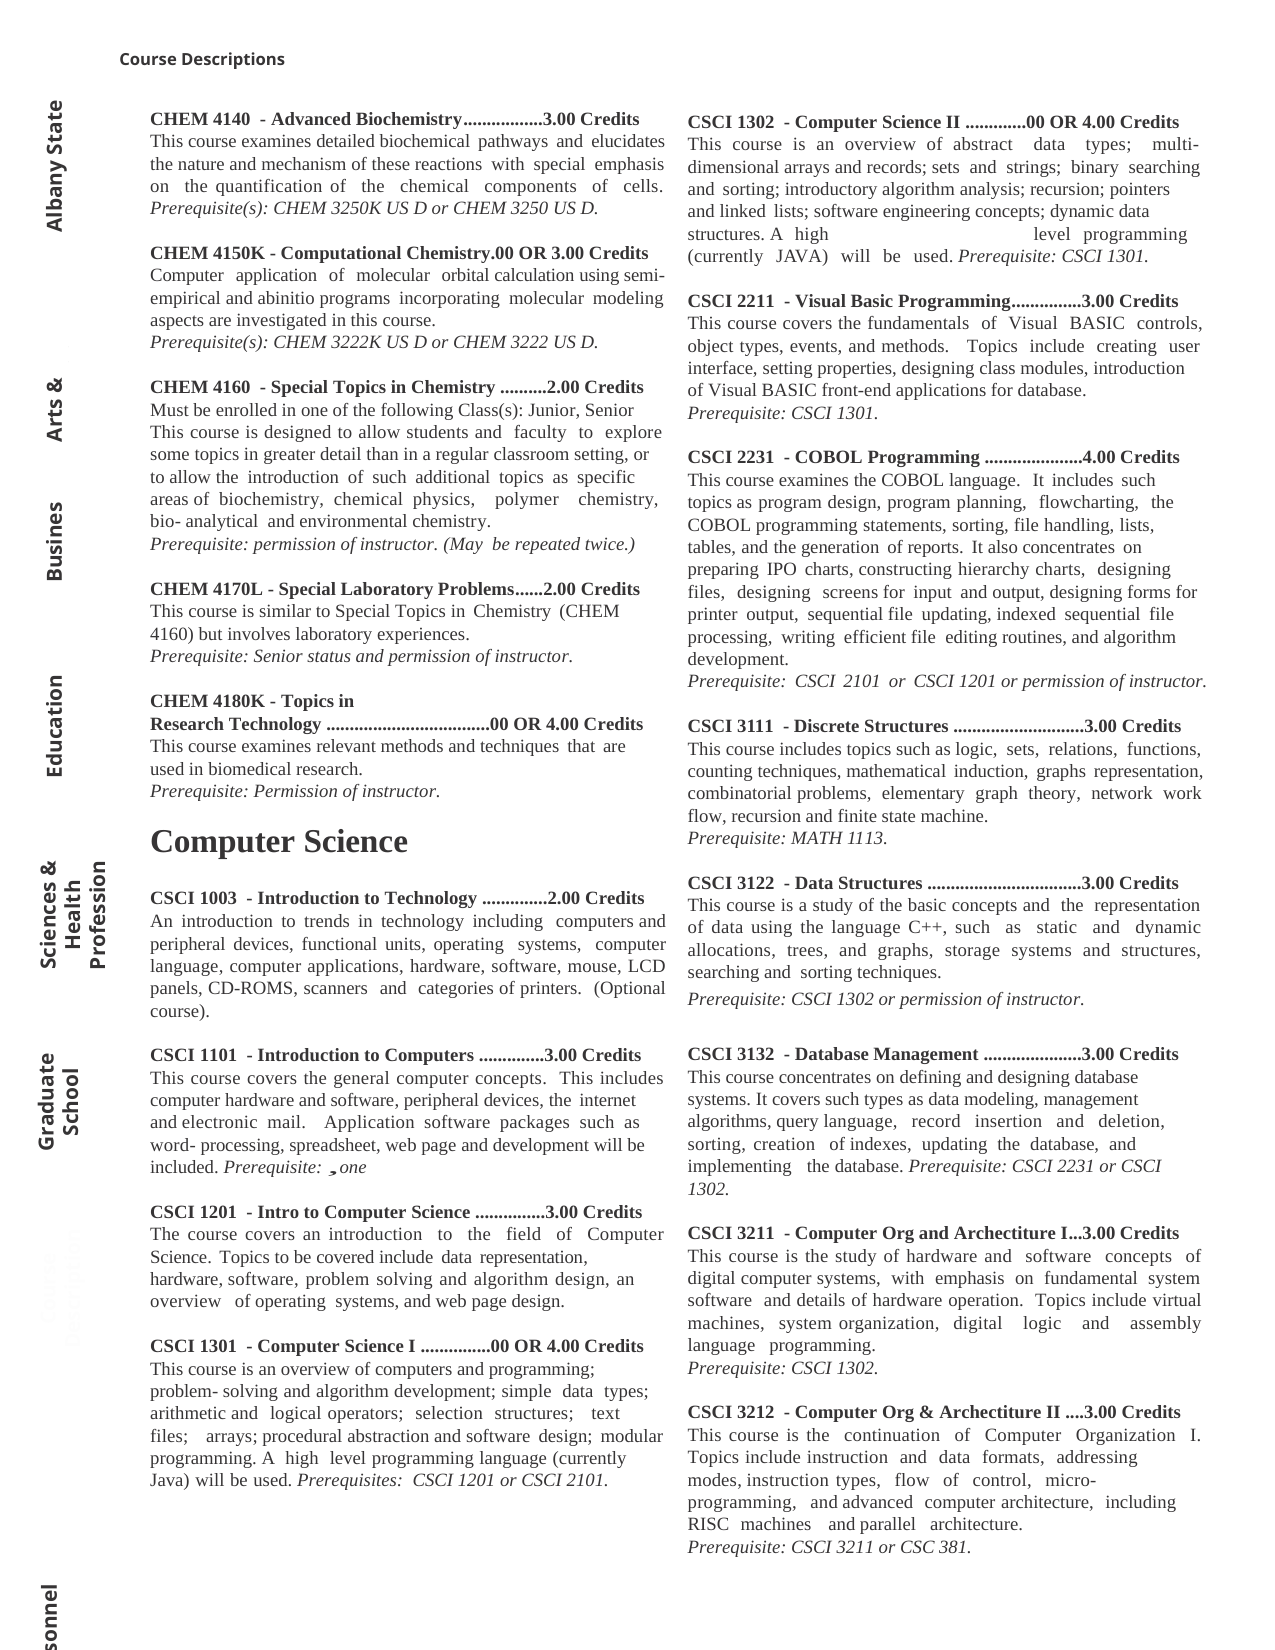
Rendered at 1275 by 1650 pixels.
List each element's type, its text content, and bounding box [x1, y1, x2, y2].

text CHEM 4160 - Special Topics in Chemistry ..........2.00 Credits Must be enrolled in one of the following Class(s): Junior, Senior This course is designed to allow students and faculty to explore some topics in greater detail than in a regular classroom setting, or to allow the introduction of such additional topics as specific areas of biochemistry, chemical physics, polymer chemistry, bio- analytical and environmental chemistry. [150, 376, 666, 532]
text Prerequisite: CSCI 1301. [687, 402, 1212, 423]
text CSCI 2231 - COBOL Programming .....................4.00 Credits This course examines the COBOL language. It includes such topics as program design, program planning, flowcharting, the COBOL programming statements, sorting, file handling, lists, tables, and the generation of reports. It also concentrates on preparing IPO charts, constructing hierarchy charts, designing files, designing screens for input and output, designing forms for printer output, sequential file updating, indexed sequential file processing, writing efficient file editing routines, and algorithm development. [687, 446, 1204, 669]
text Prerequisite: MATH 1113. [687, 827, 1212, 848]
text Prerequisite: Permission of instructor. [150, 780, 662, 802]
text Prerequisite: CSCI 1302. [687, 1357, 1212, 1378]
text Prerequisite: CSCI 2101 or CSCI 1201 or permission of instructor. [687, 670, 1212, 692]
text Prerequisite: CSCI 3211 or CSC 381. [687, 1536, 1212, 1557]
text CSCI 3111 - Discrete Structures ............................3.00 Credits This course includes topics such as logic, sets, relations, functions, counting techniques, mathematical induction, graphs representation, combinatorial problems, elementary graph theory, network work flow, recursion and finite state machine. [687, 715, 1203, 826]
text CSCI 1101 - Introduction to Computers ..............3.00 Credits This course covers the general computer concepts. This includes computer hardware and software, peripheral devices, the internet and electronic mail. Application software packages such as word- processing, spreadsheet, web page and development will be included. Prerequisite: ,one [150, 1044, 666, 1178]
text CSCI 1201 - Intro to Computer Science ...............3.00 Credits The course covers an introduction to the field of Computer Science. Topics to be covered include data representation, hardware, software, problem solving and algorithm design, an overview of operating systems, and web page design. [150, 1201, 666, 1312]
text Prerequisite: Senior status and permission of instructor. [150, 645, 662, 667]
text CHEM 4170L - Special Laboratory Problems......2.00 Credits This course is similar to Special Topics in Chemistry (CHEM 4160) but involves laboratory experiences. [150, 577, 666, 644]
text CHEM 4150K - Computational Chemistry.00 OR 3.00 Credits Computer application of molecular orbital calculation using semi- empirical and abinitio programs incorporating molecular modeling aspects are investigated in this course. [150, 242, 666, 331]
text An introduction to trends in technology including computers and peripheral devices, functional units, operating systems, computer language, computer applications, hardware, software, mouse, LCD panels, CD-ROMS, scanners and categories of printers. (Optional course). [150, 910, 666, 1021]
text CSCI 2211 - Visual Basic Programming...............3.00 Credits This course covers the fundamentals of Visual BASIC controls, object types, events, and methods. Topics include creating user interface, setting properties, designing class modules, introduction of Visual BASIC front-end applications for database. [687, 290, 1203, 401]
text CHEM 4180K - Topics in [150, 690, 662, 711]
text Computer Science [150, 821, 662, 859]
text CSCI 3122 - Data Structures .................................3.00 Credits This course is a study of the basic concepts and the representation of data using the language C++, such as static and dynamic allocations, trees, and graphs, storage systems and structures, searching and sorting techniques. [687, 872, 1203, 983]
text Research Technology ...................................00 OR 4.00 Credits This course examines relevant methods and techniques that are used in biomedical research. [150, 712, 666, 779]
text CSCI 3132 - Database Management .....................3.00 Credits This course concentrates on defining and designing database systems. It covers such types as data modeling, management algorithms, query language, record insertion and deletion, sorting, creation of indexes, updating the database, and implementing the database. Prerequisite: CSCI 2231 or CSCI 1302. [687, 1043, 1203, 1199]
text Course Descriptions [119, 49, 1212, 69]
text Prerequisite: CSCI 1302 or permission of instructor. [687, 987, 1212, 1009]
text CHEM 4140 - Advanced Biochemistry.................3.00 Credits This course examines detailed biochemical pathways and elucidates the nature and mechanism of these reactions with special emphasis on the quantification of the chemical components of cells. Prerequisite(s): CHEM 3250K US D or CHEM 3250 US D. [150, 108, 666, 219]
text CSCI 1003 - Introduction to Technology ..............2.00 Credits [150, 887, 662, 909]
text CSCI 1301 - Computer Science I ...............00 OR 4.00 Credits This course is an overview of computers and programming; problem- solving and algorithm development; simple data types; arithmetic and logical operators; selection structures; text files; arrays; procedural abstraction and software design; modular programming. A high level programming language (currently Java) will be used. Prerequisites: CSCI 1201 or CSCI 2101. [150, 1335, 666, 1491]
text Prerequisite(s): CHEM 3222K US D or CHEM 3222 US D. [150, 331, 662, 353]
text CSCI 1302 - Computer Science II .............00 OR 4.00 Credits This course is an overview of abstract data types; multi- dimensional arrays and records; sets and strings; binary searching and sorting; introductory algorithm analysis; recursion; pointers and linked lists; software engineering concepts; dynamic data structures. A high level programming (currently JAVA) will be used. Prerequisite: CSCI 1301. [687, 111, 1203, 267]
text Prerequisite: permission of instructor. (May be repeated twice.) [150, 533, 662, 554]
text CSCI 3211 - Computer Org and Archectiture I...3.00 Credits This course is the study of hardware and software concepts of digital computer systems, with emphasis on fundamental system software and details of hardware operation. Topics include virtual machines, system organization, digital logic and assembly language programming. [687, 1222, 1203, 1356]
text CSCI 3212 - Computer Org & Archectiture II ....3.00 Credits This course is the continuation of Computer Organization I. Topics include instruction and data formats, addressing modes, instruction types, flow of control, micro- programming, and advanced computer architecture, including RISC machines and parallel architecture. [687, 1401, 1203, 1535]
